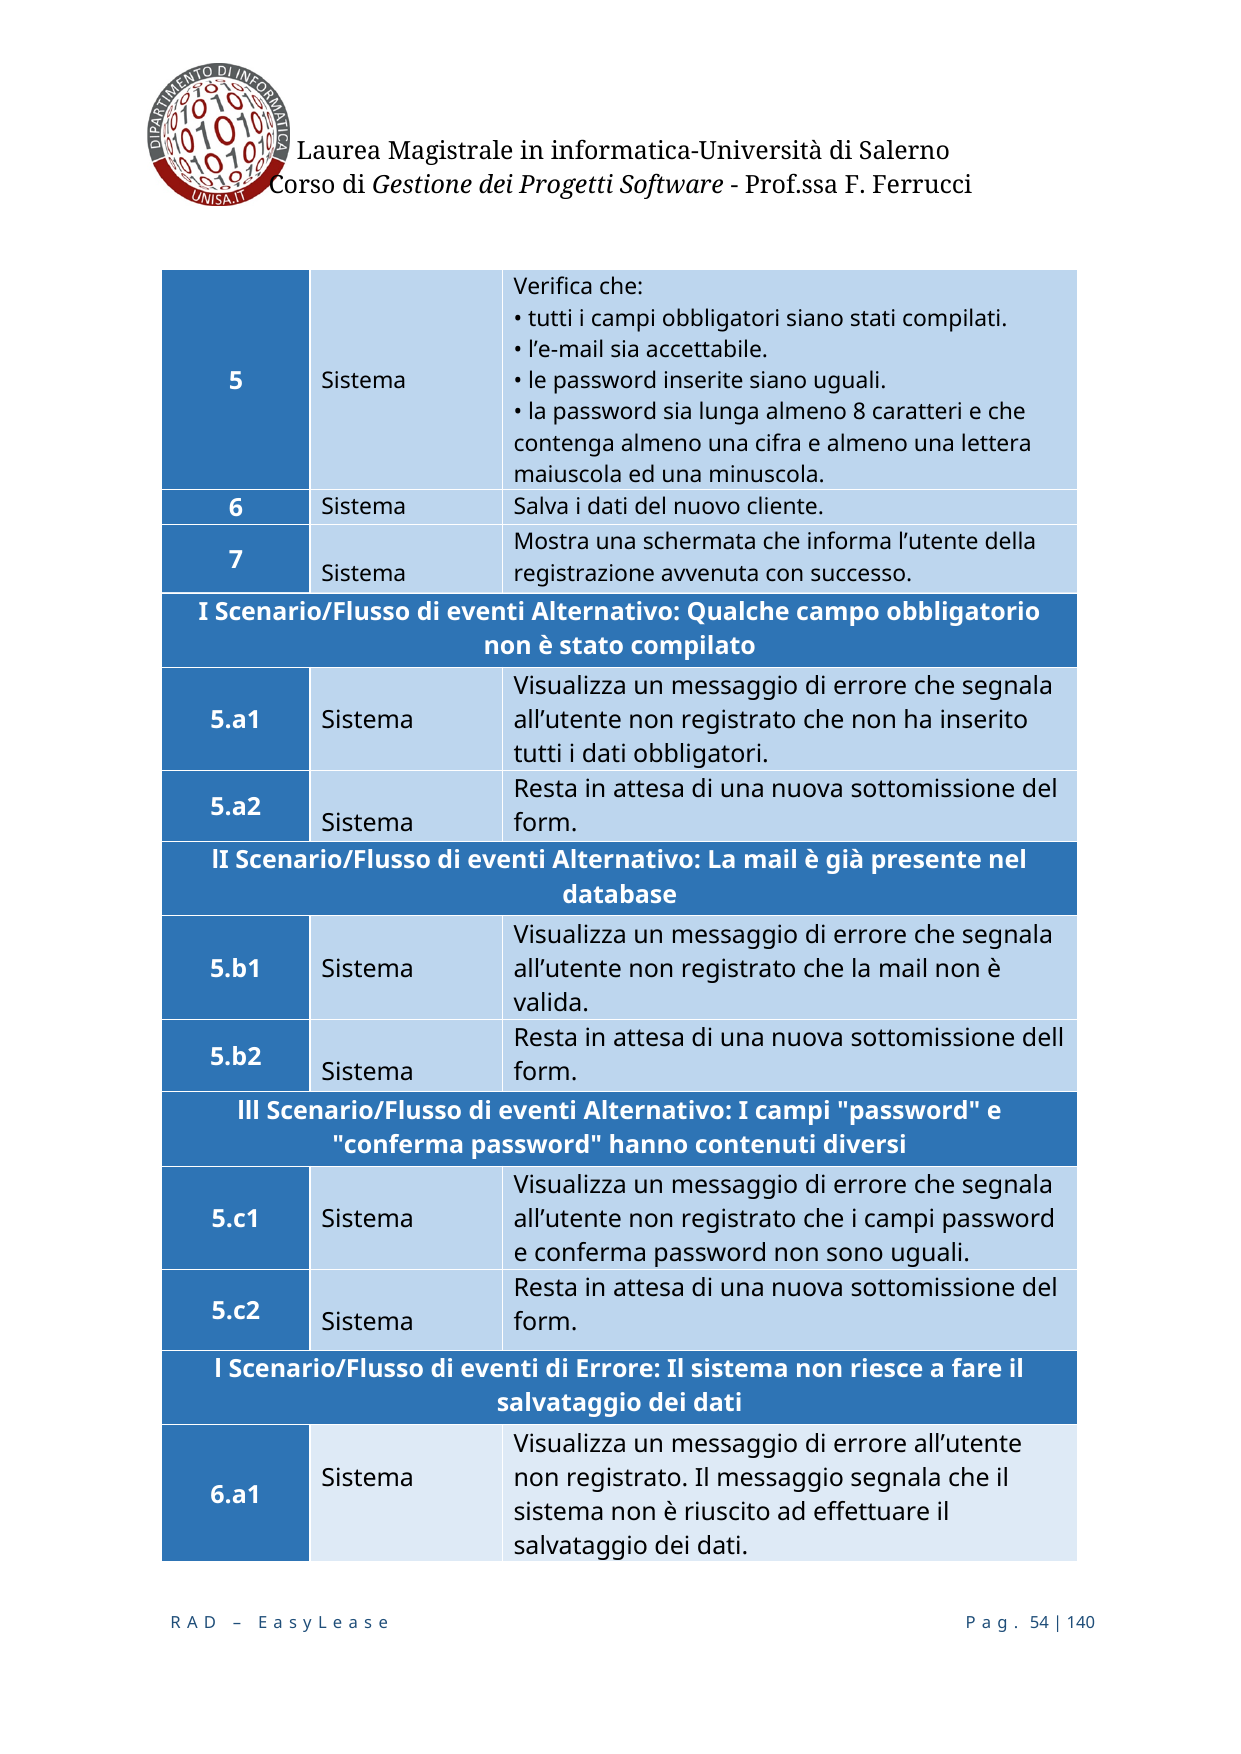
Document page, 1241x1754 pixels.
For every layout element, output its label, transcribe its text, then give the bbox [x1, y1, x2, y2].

table_cell 7 [162, 525, 309, 592]
table_cell Resta in attesa di una nuova sottomissione del form. [503, 771, 1077, 841]
picture [147, 63, 290, 206]
table_cell 5 [162, 270, 309, 489]
table_cell Salva i dati del nuovo cliente. [503, 490, 1077, 524]
table_cell lll Scenario/Flusso di eventi Alternativo: I campi "password" e "conferma password" hanno contenuti diversi [162, 1092, 1077, 1166]
table_cell Resta in attesa di una nuova sottomissione del form. [503, 1270, 1077, 1350]
table_cell 6.a1 [162, 1425, 309, 1561]
table_cell 5.c2 [162, 1270, 309, 1350]
table_cell Sistema [311, 1167, 502, 1269]
table_cell Sistema [311, 916, 502, 1019]
table_cell Sistema [311, 525, 502, 592]
table_cell Sistema [311, 490, 502, 524]
table_cell Visualizza un messaggio di errore che segnala all’utente non registrato che la mail non è valida. [503, 916, 1077, 1019]
table_cell Visualizza un messaggio di errore che segnala all’utente non registrato che non ha inserito tutti i dati obbligatori. [503, 668, 1077, 770]
table_cell 5.a2 [162, 771, 309, 841]
table_cell Sistema [311, 668, 502, 770]
table_cell Sistema [311, 1425, 502, 1561]
table_cell 6 [162, 490, 309, 524]
table_cell Visualizza un messaggio di errore all’utente non registrato. Il messaggio segnala che il sistema non è riuscito ad effettuare il salvataggio dei dati. [503, 1425, 1077, 1561]
table_cell Visualizza un messaggio di errore che segnala all’utente non registrato che i campi password e conferma password non sono uguali. [503, 1167, 1077, 1269]
table_cell 5.c1 [162, 1167, 309, 1269]
table_cell Sistema [311, 270, 502, 489]
table_cell Sistema [311, 1020, 502, 1091]
table_cell Sistema [311, 1270, 502, 1350]
table_cell Sistema [311, 771, 502, 841]
table_cell Resta in attesa di una nuova sottomissione dell form. [503, 1020, 1077, 1091]
table_cell Mostra una schermata che informa l’utente della registrazione avvenuta con successo. [503, 525, 1077, 592]
table_cell 5.a1 [162, 668, 309, 770]
table_cell l Scenario/Flusso di eventi di Errore: Il sistema non riesce a fare il salvataggio dei dati [162, 1351, 1077, 1424]
table_cell Verifica che: • tutti i campi obbligatori siano stati compilati. • l’e-mail sia accettabile. • le password inserite siano uguali. • la password sia lunga almeno 8 caratteri e che contenga almeno una cifra e almeno una lettera maiuscola ed una minuscola. [503, 270, 1077, 489]
table_cell lI Scenario/Flusso di eventi Alternativo: La mail è già presente nel database [162, 842, 1077, 915]
table_cell 5.b2 [162, 1020, 309, 1091]
table_cell 5.b1 [162, 916, 309, 1019]
table_cell I Scenario/Flusso di eventi Alternativo: Qualche campo obbligatorio non è stato compilato [162, 594, 1077, 667]
